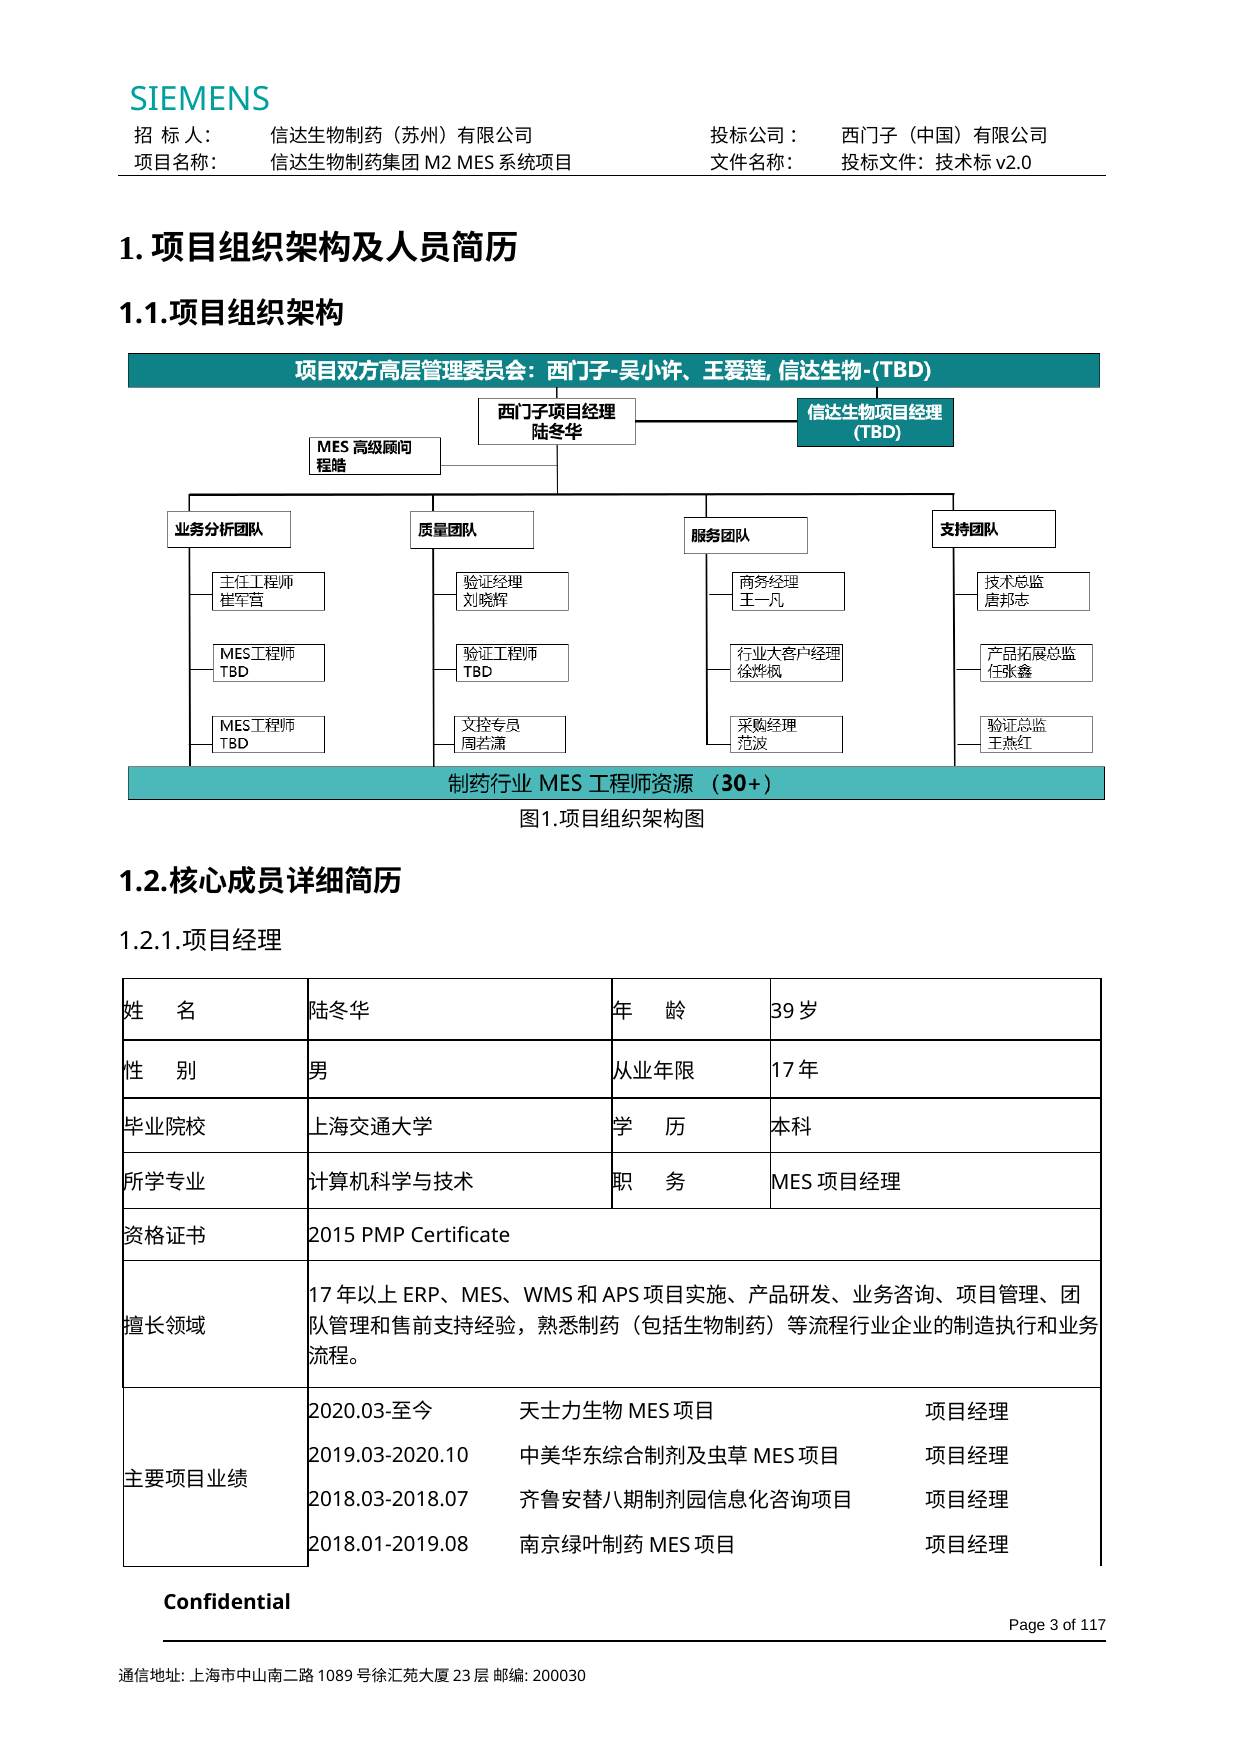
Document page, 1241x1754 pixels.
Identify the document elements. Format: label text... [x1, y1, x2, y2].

table_cell 17年以上ERP、MES、WMS和APS项目实施、产品研发、业务咨询、项目管理、团队管理和售前支持经验，熟悉制药（包括生物制药）等流程行业企业的制造执行和业务流程。 [309, 1261, 1100, 1387]
table_header 陆冬华 [309, 979, 611, 1039]
table_cell 擅长领域 [124, 1261, 307, 1387]
table_cell 齐鲁安替八期制剂园信息化咨询项目 [497, 1476, 903, 1521]
table_cell 计算机科学与技术 [309, 1153, 611, 1207]
table_header 39岁 [771, 979, 1100, 1039]
table_cell 性 别 [124, 1041, 307, 1097]
table_cell 天士力生物MES项目 [497, 1388, 903, 1432]
table_cell 2020.03-至今 [309, 1388, 497, 1432]
table_cell 男 [309, 1041, 611, 1097]
table_header 姓 名 [124, 979, 307, 1039]
table_cell 2018.03-2018.07 [309, 1476, 497, 1521]
table_cell 项目经理 [903, 1521, 1100, 1566]
table_cell 主要项目业绩 [124, 1388, 307, 1566]
table_cell 南京绿叶制药MES项目 [497, 1521, 903, 1566]
text 项目经理 [118, 920, 1106, 957]
table_cell 本科 [771, 1099, 1100, 1152]
picture [118, 352, 1107, 802]
text 项目组织架构图 [118, 802, 1106, 832]
table_cell 2015 PMP Certificate [309, 1209, 1100, 1260]
table_cell 职 务 [613, 1153, 770, 1207]
table_cell 17年 [771, 1041, 1100, 1097]
table_cell 中美华东综合制剂及虫草MES项目 [497, 1432, 903, 1476]
table_cell 所学专业 [124, 1153, 307, 1207]
table_header 年 龄 [613, 979, 770, 1039]
text 项目组织架构及人员简历 [118, 221, 1106, 269]
table_cell 项目经理 [903, 1476, 1100, 1521]
text 核心成员详细简历 [118, 857, 1106, 899]
table_cell 2019.03-2020.10 [309, 1432, 497, 1476]
table_cell 上海交通大学 [309, 1099, 611, 1152]
table_cell 项目经理 [903, 1388, 1100, 1432]
table_cell 学 历 [613, 1099, 770, 1152]
table_cell 项目经理 [903, 1432, 1100, 1476]
table_cell 资格证书 [124, 1209, 307, 1260]
table_cell MES 项目经理 [771, 1153, 1100, 1207]
table_cell 从业年限 [613, 1041, 770, 1097]
table_cell 2018.01-2019.08 [309, 1521, 497, 1566]
text 项目组织架构 [118, 290, 1106, 332]
table_cell 毕业院校 [124, 1099, 307, 1152]
